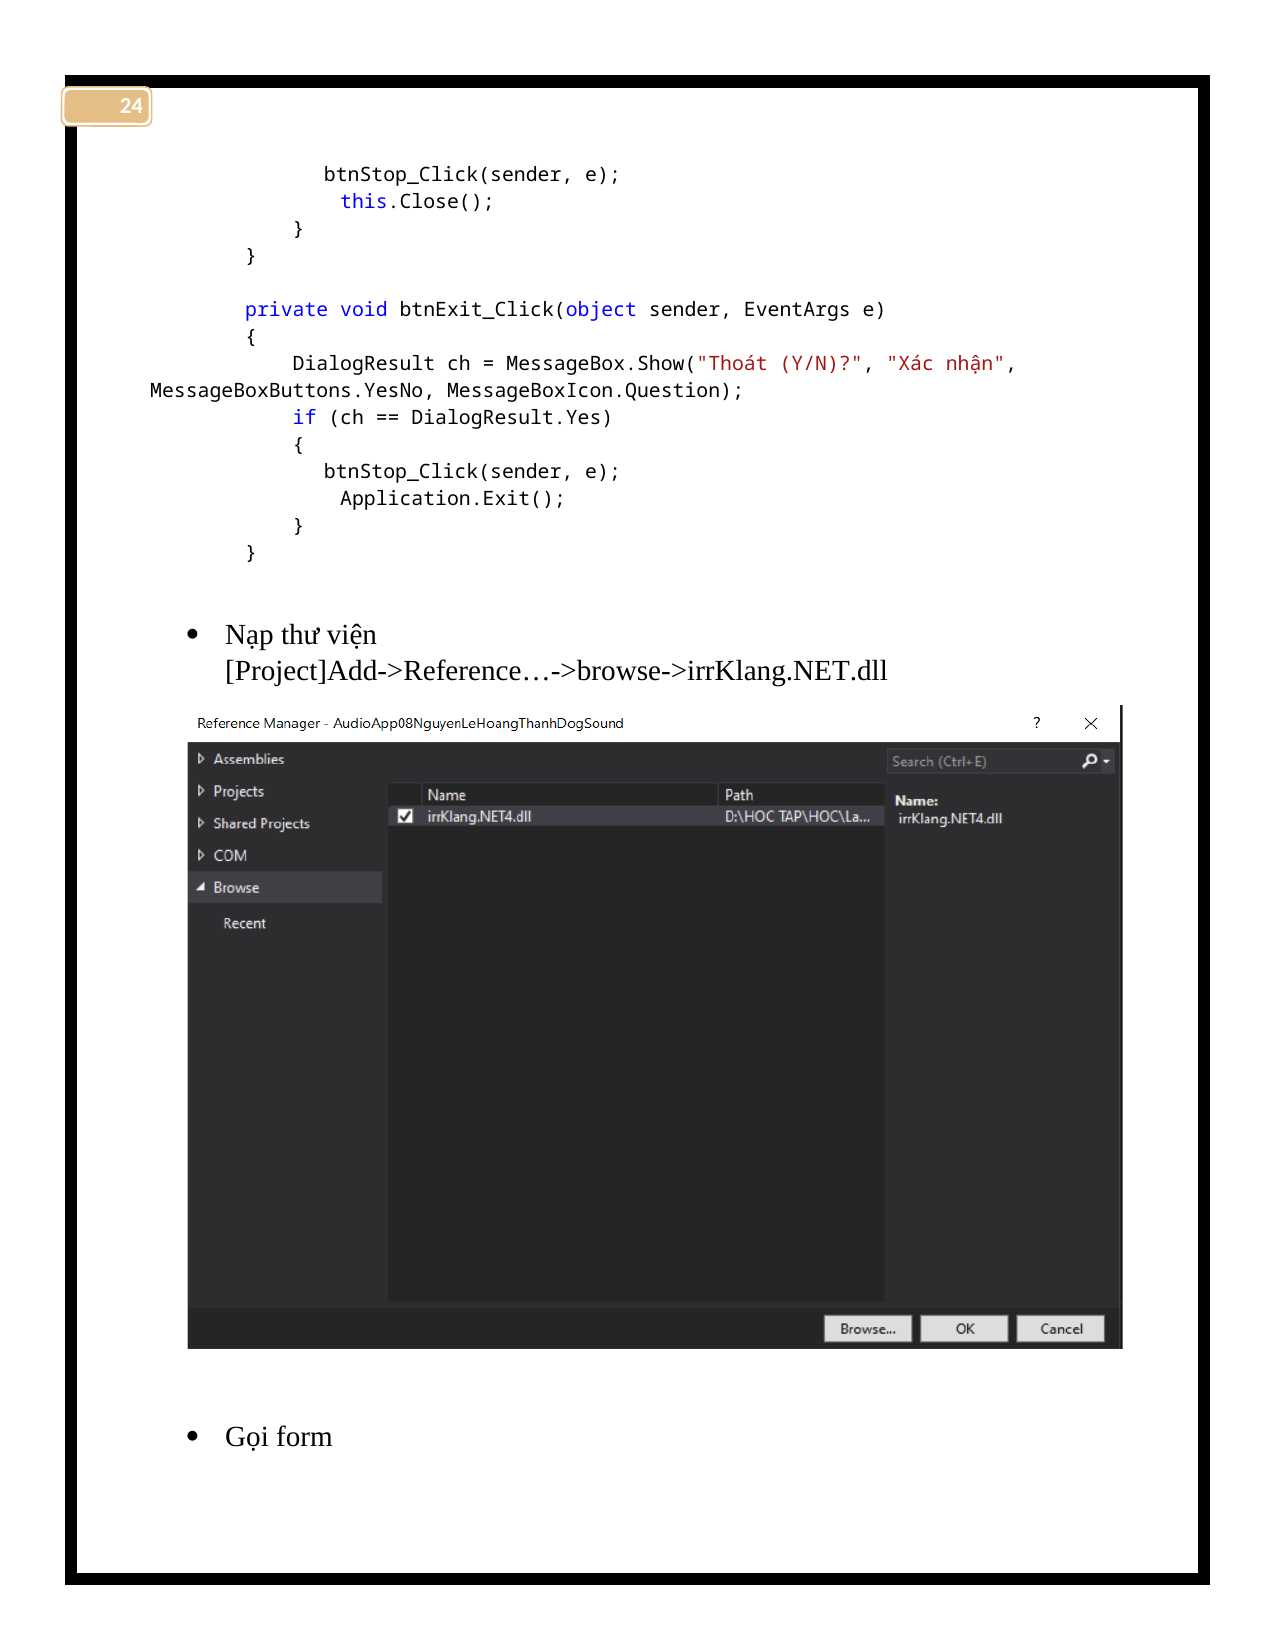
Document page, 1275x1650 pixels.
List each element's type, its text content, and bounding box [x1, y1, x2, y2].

list Nạp thư viện [187, 617, 1125, 651]
text { [150, 322, 1125, 349]
text private void btnExit_Click(object sender, EventArgs e) [150, 295, 1125, 322]
text } [150, 214, 1125, 241]
list Gọi form [187, 1419, 1125, 1453]
picture [187, 705, 1123, 1349]
text } [150, 241, 1125, 268]
text btnStop_Click(sender, e); [225, 457, 1125, 484]
text if (ch == DialogResult.Yes) [150, 403, 1125, 430]
text btnStop_Click(sender, e); [225, 160, 1125, 187]
text { [150, 430, 1125, 457]
text this.Close(); [150, 187, 1125, 214]
text } [150, 538, 1125, 565]
text Application.Exit(); [150, 484, 1125, 511]
text DialogResult ch = MessageBox.Show("Thoát (Y/N)?", "Xác nhận", MessageBoxButtons.YesNo, MessageBoxIcon.Question); [150, 349, 1125, 403]
list [Project]Add->Reference…->browse->irrKlang.NET.dll [225, 653, 1125, 686]
text } [150, 511, 1125, 538]
